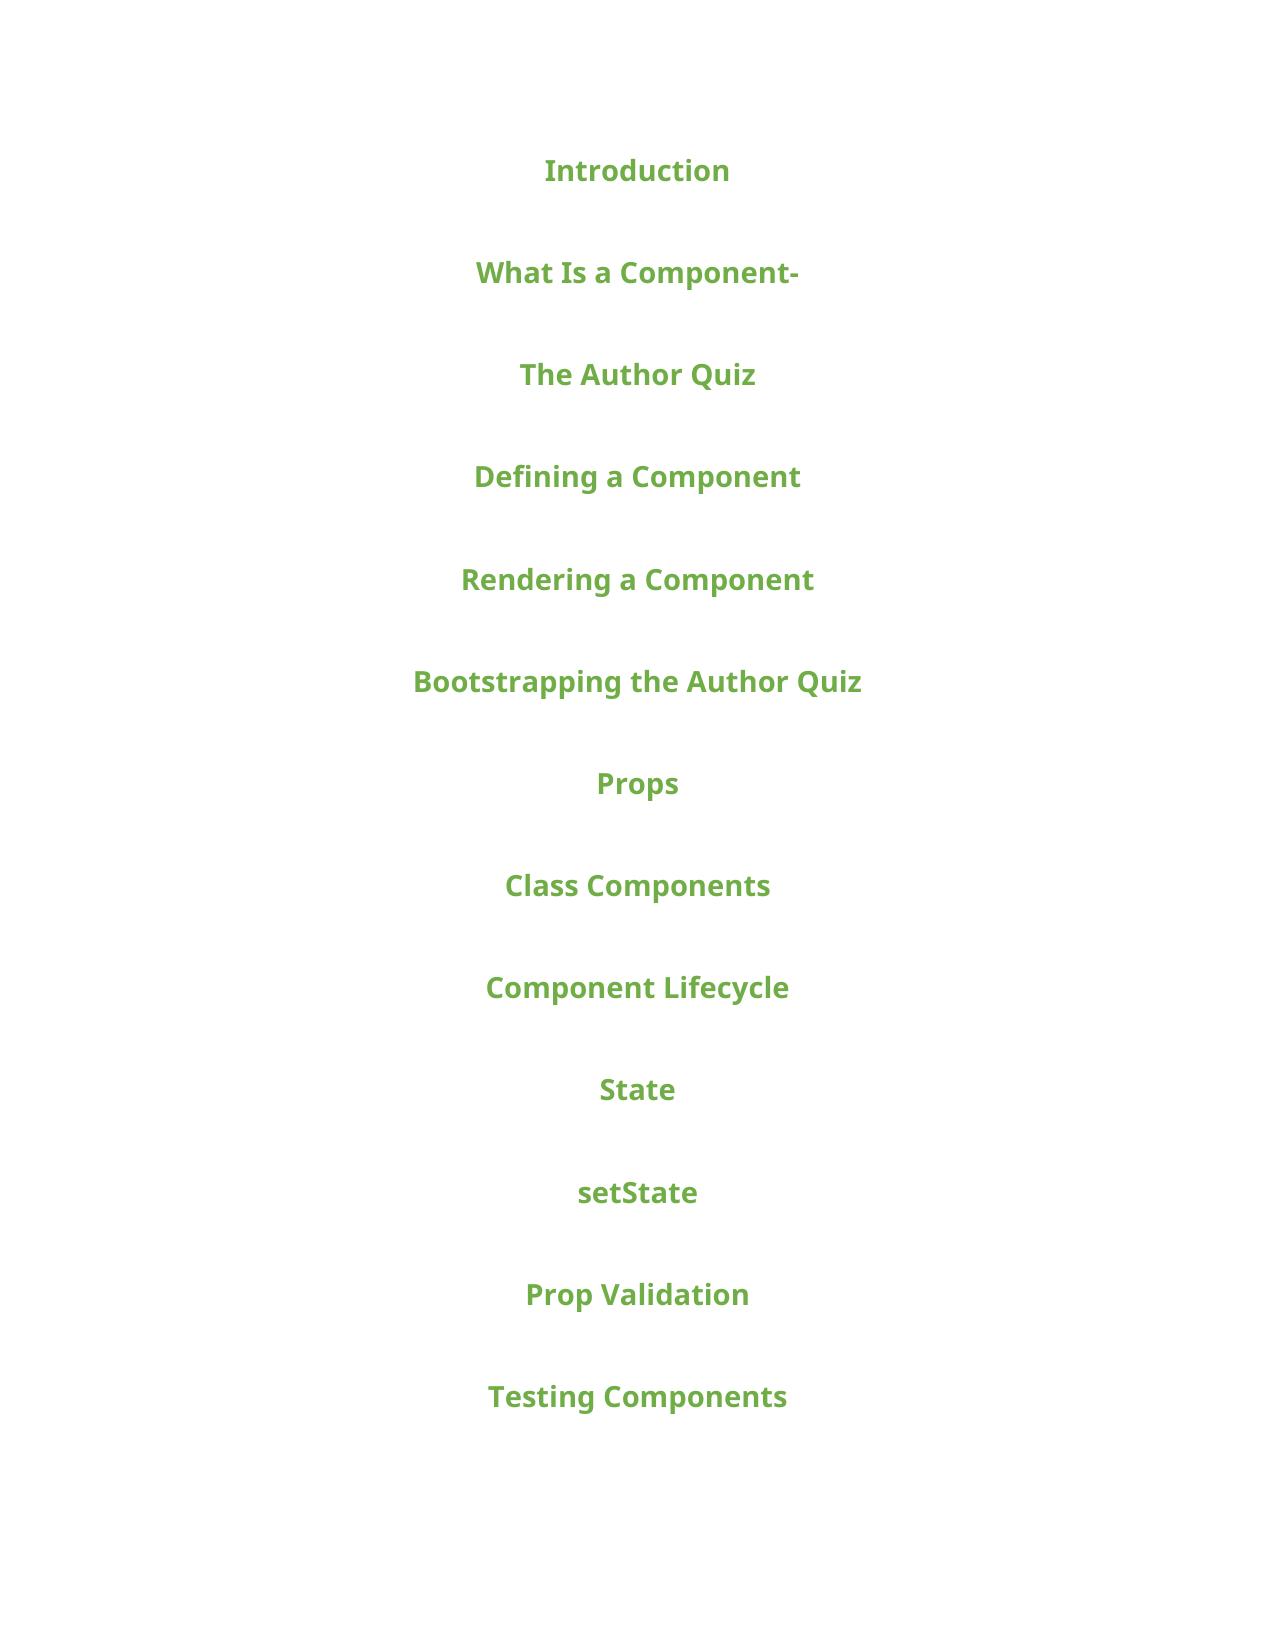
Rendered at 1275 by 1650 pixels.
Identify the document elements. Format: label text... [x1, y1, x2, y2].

subtitle Introduction [150, 150, 1125, 190]
subtitle What Is a Component- [150, 252, 1125, 292]
subtitle Prop Validation [150, 1274, 1125, 1314]
subtitle Testing Components [150, 1376, 1125, 1416]
subtitle Rendering a Component [150, 559, 1125, 598]
subtitle Bootstrapping the Author Quiz [150, 661, 1125, 701]
subtitle Class Components [150, 865, 1125, 905]
subtitle Defining a Component [150, 457, 1125, 496]
subtitle Props [150, 763, 1125, 803]
subtitle State [150, 1070, 1125, 1109]
subtitle setState [150, 1172, 1125, 1212]
subtitle The Author Quiz [150, 354, 1125, 394]
subtitle Component Lifecycle [150, 967, 1125, 1007]
